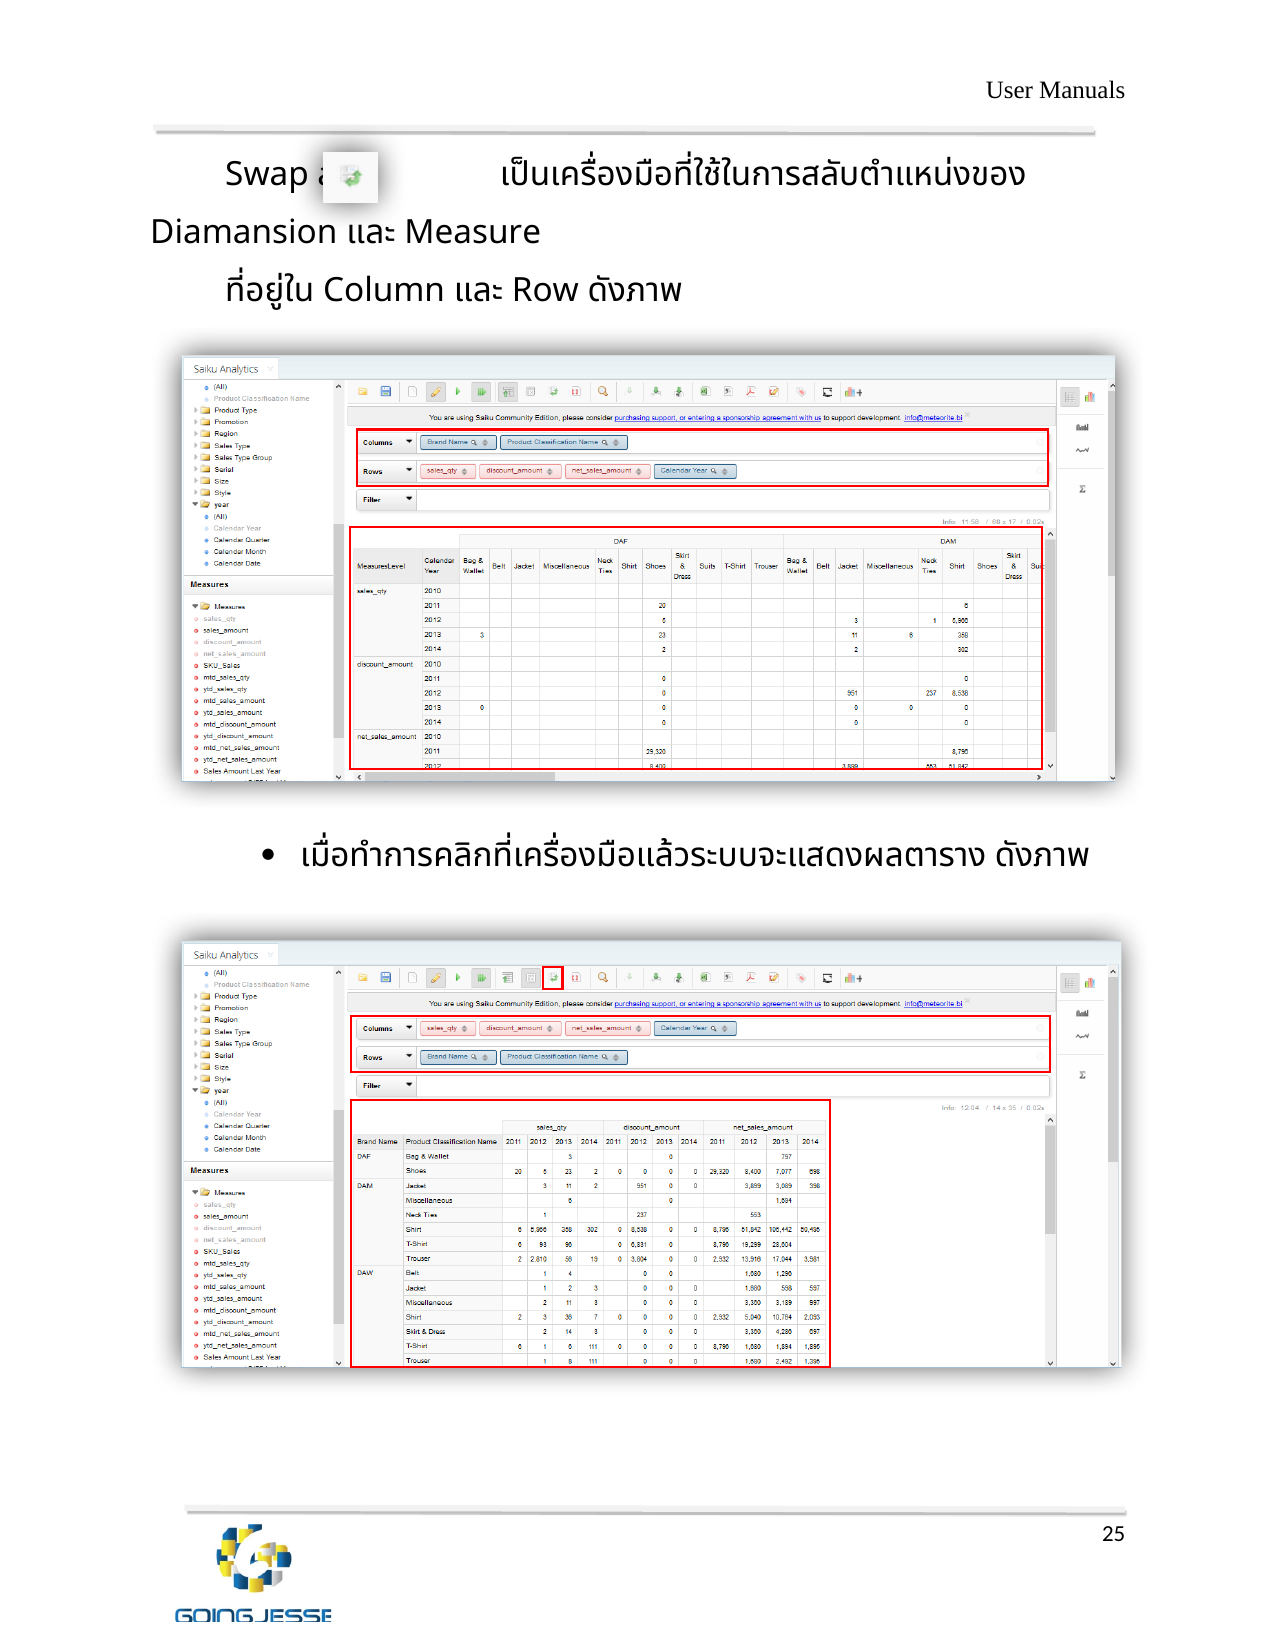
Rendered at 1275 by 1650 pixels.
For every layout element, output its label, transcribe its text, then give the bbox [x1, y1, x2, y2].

picture [181, 940, 1122, 1368]
picture [323, 152, 378, 203]
list เมื่อทำการคลิกที่เครื่องมือแล้วระบบจะแสดงผลตาราง ดังภาพ [262, 831, 1125, 881]
picture [181, 355, 1115, 782]
text Swap axis เป็นเครื่องมือที่ใช้ในการสลับตำแหน่งของ Diamansion และ Measure [150, 150, 1125, 259]
text ที่อยู่ใน Column และ Row ดังภาพ [150, 266, 1125, 317]
picture [352, 1101, 829, 1366]
